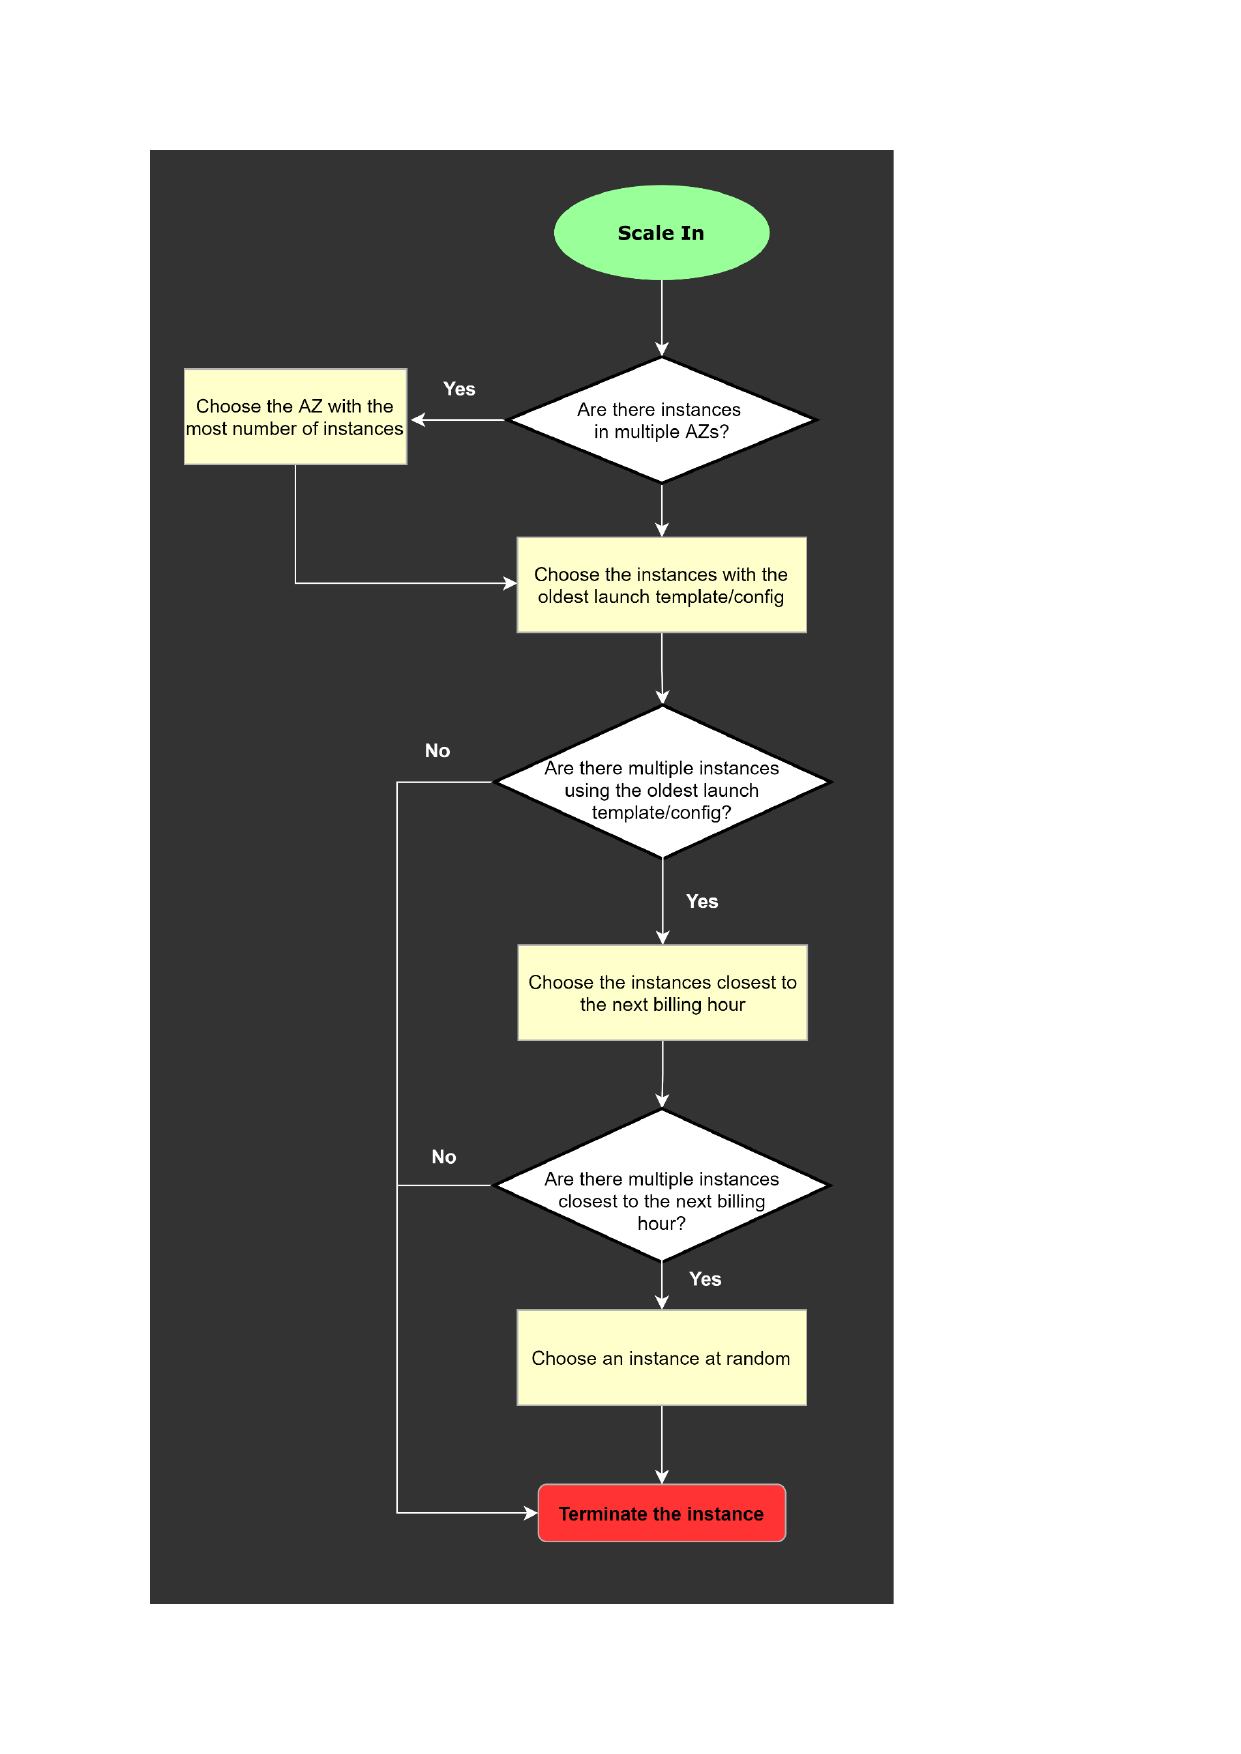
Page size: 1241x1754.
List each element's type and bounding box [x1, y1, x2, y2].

picture [150, 150, 894, 1604]
